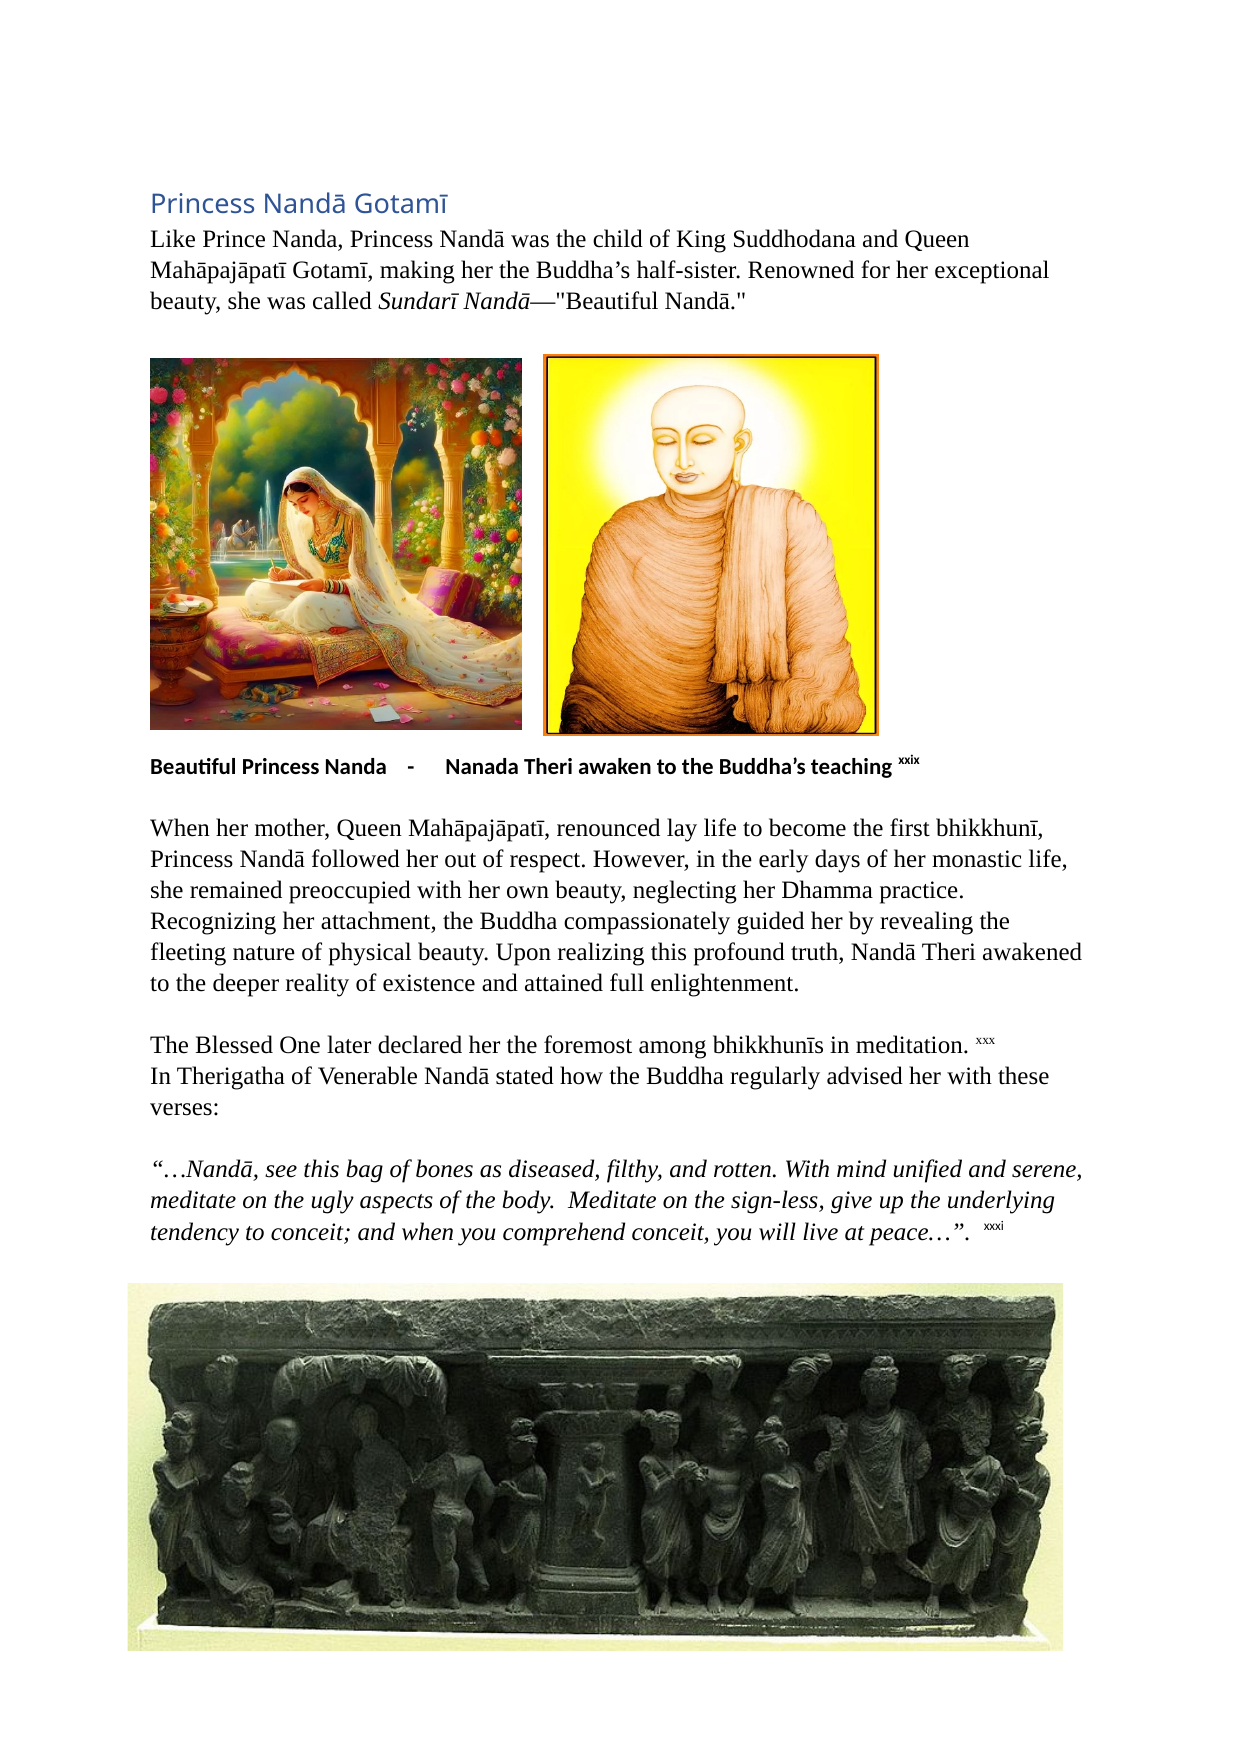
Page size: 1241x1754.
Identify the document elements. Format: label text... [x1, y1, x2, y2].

text The Blessed One later declared her the foremost among bhikkhunīs in meditation. [150, 1030, 1090, 1059]
picture [125, 1283, 1063, 1649]
text When her mother, Queen Mahāpajāpatī, renounced lay life to become the first bhikkhunī, Princess Nandā followed her out of respect. However, in the early days of her monastic life, she remained preoccupied with her own beauty, neglecting her Dhamma practice. [150, 813, 1090, 904]
text In Therigatha of Venerable Nandā stated how the Buddha regularly advised her with these verses: [150, 1061, 1090, 1121]
picture [543, 354, 879, 736]
subtitle Princess Nandā Gotamī [150, 184, 1090, 221]
text Recognizing her attachment, the Buddha compassionately guided her by revealing the fleeting nature of physical beauty. Upon realizing this profound truth, Nandā Theri awakened to the deeper reality of existence and attained full enlightenment. [150, 906, 1090, 997]
picture [150, 358, 522, 730]
text “…Nandā, see this bag of bones as diseased, filthy, and rotten. With mind unified and serene, meditate on the ugly aspects of the body. Meditate on the sign-less, give up the underlying tendency to conceit; and when you comprehend conceit, you will live at peace…”. [150, 1154, 1090, 1246]
text Like Prince Nanda, Princess Nandā was the child of King Suddhodana and Queen Mahāpajāpatī Gotamī, making her the Buddha’s half-sister. Renowned for her exceptional beauty, she was called Sundarī Nandā—"Beautiful Nandā." [150, 224, 1090, 315]
text Beautiful Princess Nanda - Nanada Theri awaken to the Buddha’s teaching [150, 752, 1090, 780]
